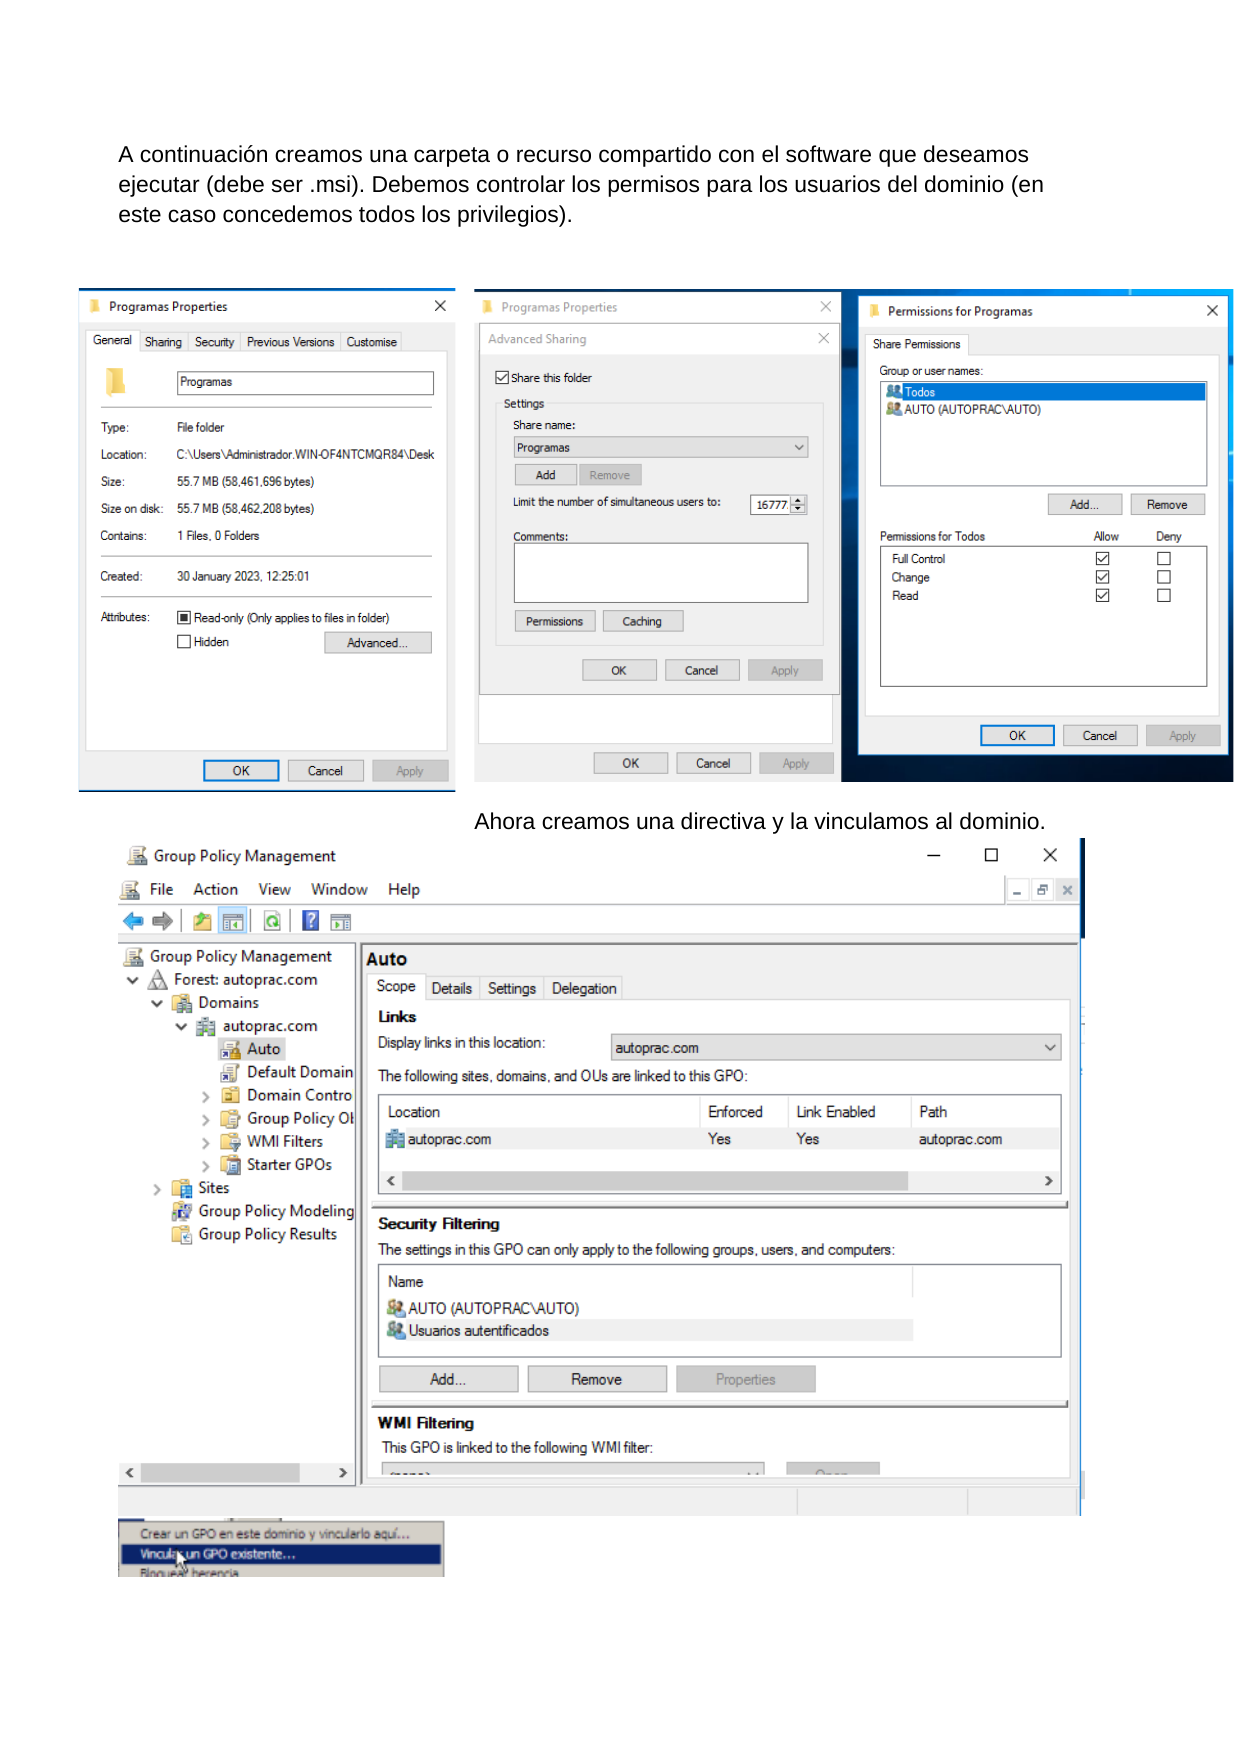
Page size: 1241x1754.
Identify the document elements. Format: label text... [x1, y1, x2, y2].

picture [474, 289, 1234, 782]
picture [118, 838, 1085, 1516]
picture [78, 288, 456, 792]
text A continuación creamos una carpeta o recurso compartido con el software que deseamos ejecutar (debe ser .msi). Debemos controlar los permisos para los usuarios del dominio (en este caso concedemos todos los privilegios). [118, 141, 1085, 228]
picture [118, 1518, 451, 1577]
